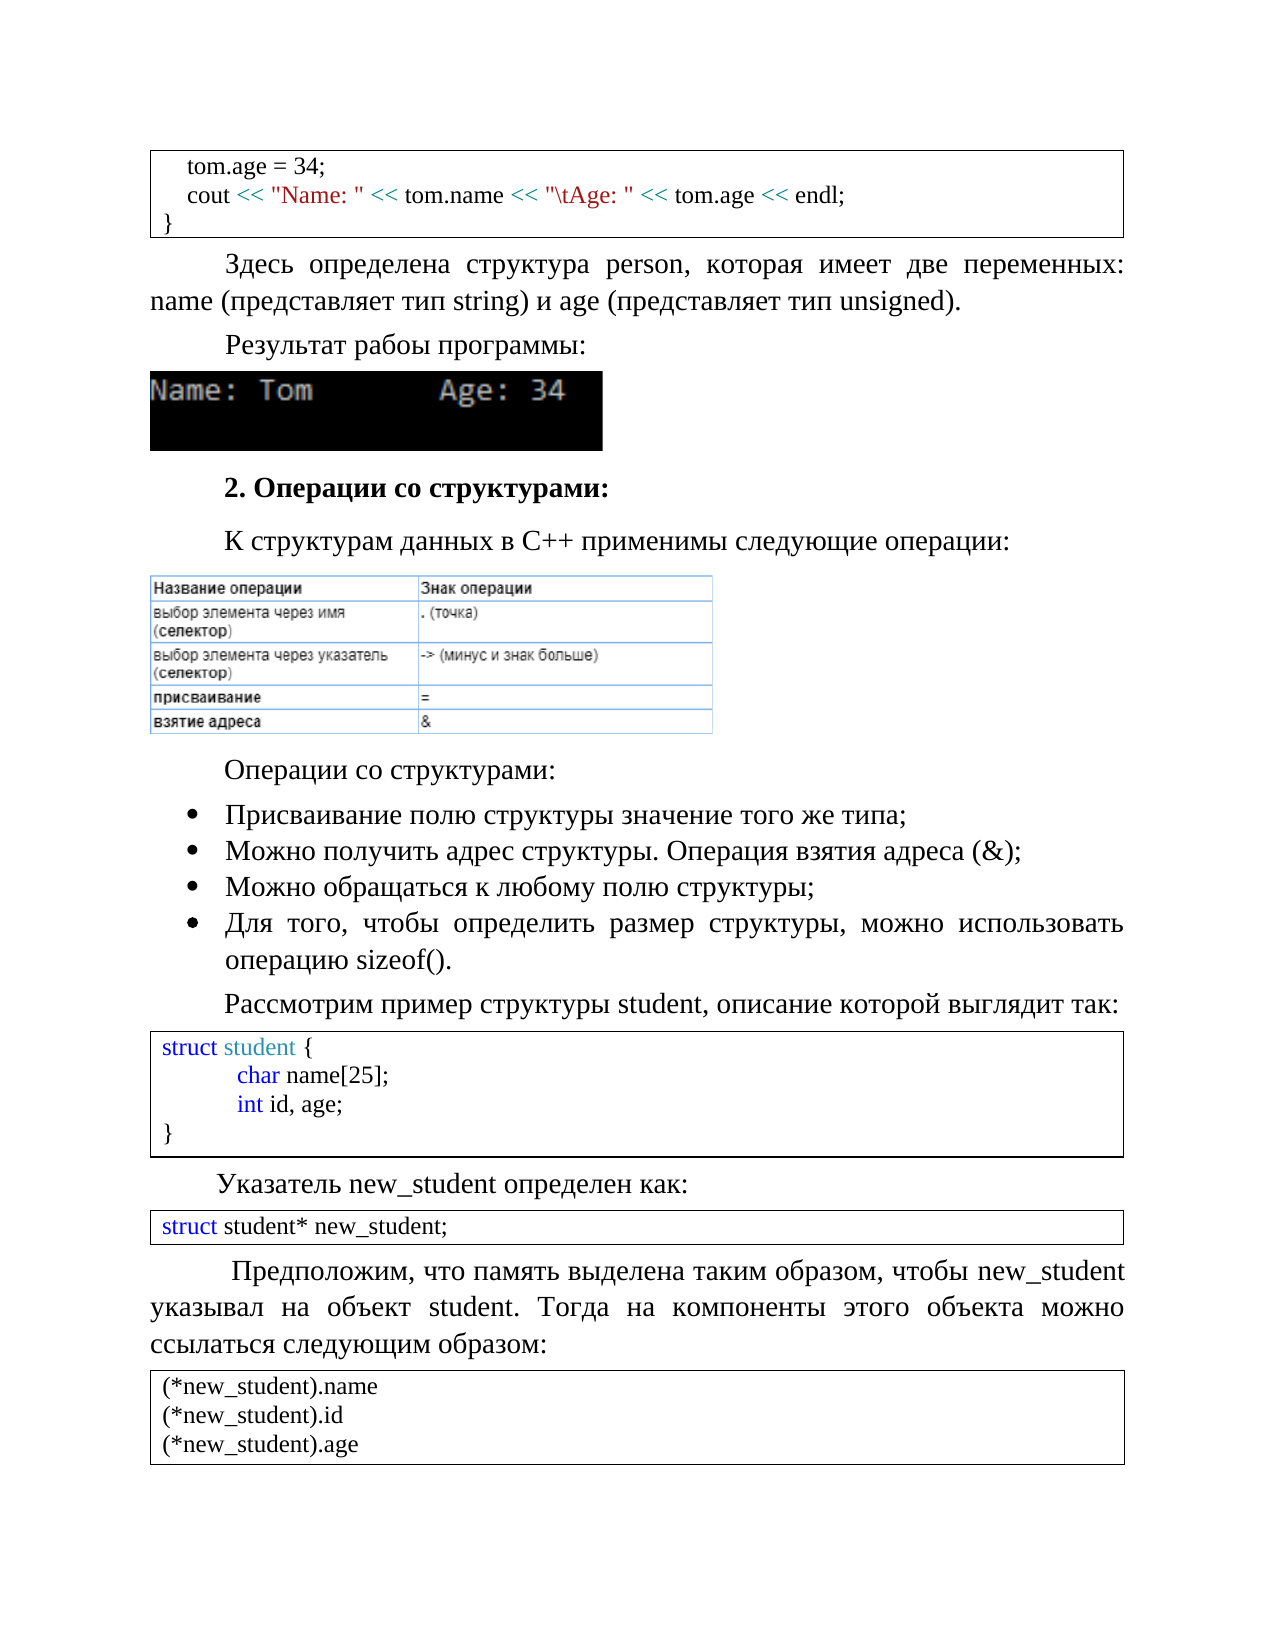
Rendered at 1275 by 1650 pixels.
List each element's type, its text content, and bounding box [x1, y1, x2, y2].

picture [150, 371, 603, 451]
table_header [151, 151, 1123, 237]
text Рассмотрим пример структуры student, описание которой выглядит так: [150, 986, 1125, 1020]
text Результат рабоы программы: [150, 327, 1125, 361]
table_header struct student* new_student; [151, 1211, 1123, 1244]
text Указатель new_student определен как: [150, 1166, 1125, 1199]
table_header struct student { char name[25]; int id, age; } [151, 1032, 1123, 1156]
text Здесь определена структура person, которая имеет две переменных: name (представляет тип string) и age (представляет тип unsigned). [150, 247, 1125, 316]
text К структурам данных в С++ применимы следующие операции: [150, 523, 1125, 556]
text Операции со структурами: [150, 752, 1125, 786]
list Можно получить адрес структуры. Операция взятия адреса (&); [187, 833, 1125, 867]
picture [150, 575, 713, 734]
table_header (*new_student).name (*new_student).id (*new_student).age [151, 1371, 1124, 1464]
list Можно обращаться к любому полю структуры; [187, 869, 1125, 903]
text 2. Операции со структурами: [224, 470, 1125, 503]
text Предположим, что память выделена таким образом, чтобы new_student указывал на объект student. Тогда на компоненты этого объекта можно ссылаться следующим образом: [150, 1253, 1125, 1359]
list Для того, чтобы определить размер структуры, можно использовать операцию sizeof(). [187, 906, 1125, 975]
list Присваивание полю структуры значение того же типа; [187, 797, 1125, 831]
